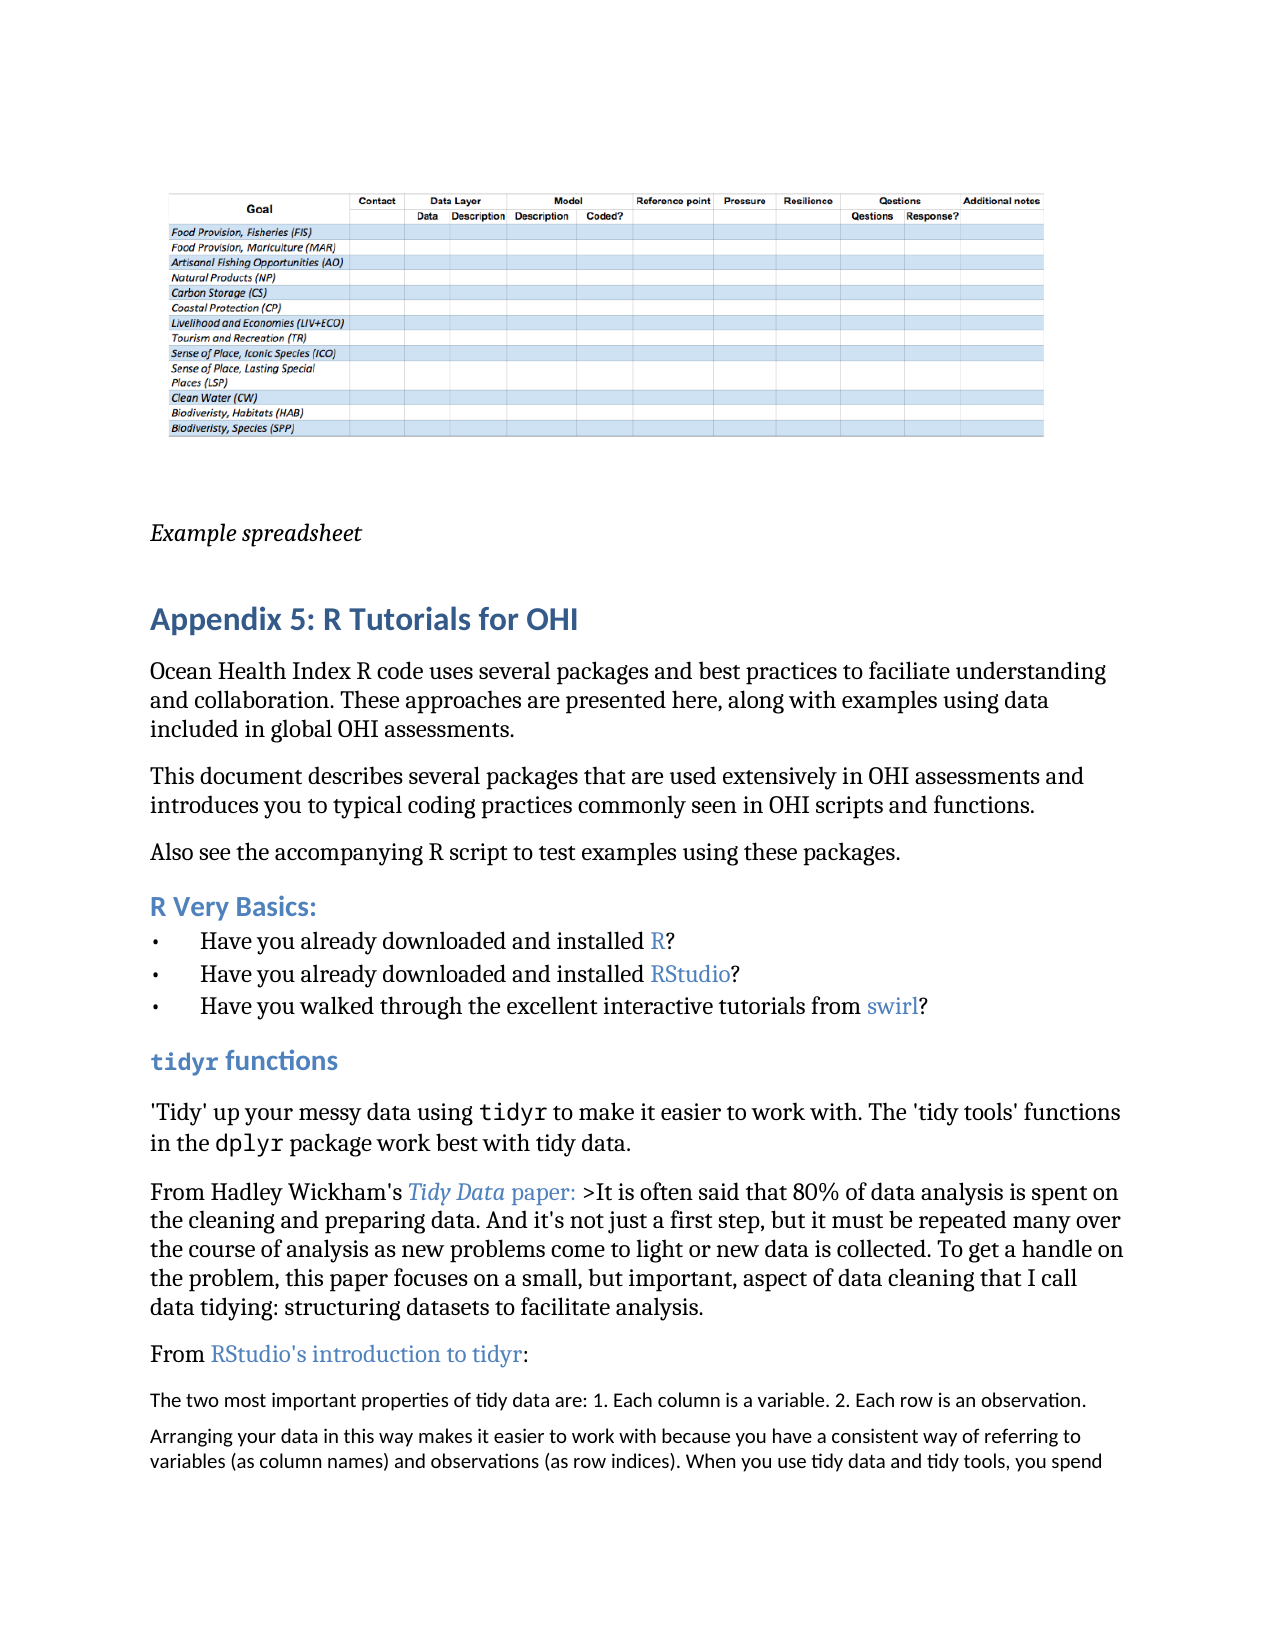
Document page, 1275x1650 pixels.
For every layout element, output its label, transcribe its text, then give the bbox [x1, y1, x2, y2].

list Have you already downloaded and installed R? [150, 927, 1125, 956]
text 'Tidy' up your messy data using tidyr to make it easier to work with. The 'tidy tools' functions in the dplyr package work best with tidy data. [150, 1096, 1125, 1159]
subtitle R Very Basics: [150, 888, 1125, 923]
subtitle Appendix 5: R Tutorials for OHI [150, 597, 1125, 638]
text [150, 1423, 1125, 1474]
list Have you walked through the excellent interactive tutorials from swirl? [150, 992, 1125, 1021]
text Ocean Health Index R code uses several packages and best practices to faciliate understanding and collaboration. These approaches are presented here, along with examples using data included in global OHI assessments. [150, 657, 1125, 743]
text The two most important properties of tidy data are: 1. Each column is a variable. 2. Each row is an observation. [150, 1387, 1125, 1413]
list Have you already downloaded and installed RStudio? [150, 960, 1125, 988]
text Also see the accompanying R script to test examples using these packages. [150, 838, 1125, 867]
text From Hadley Wickham's Tidy Data paper: >It is often said that 80% of data analysis is spent on the cleaning and preparing data. And it's not just a first step, but it must be repeated many over the course of analysis as new problems come to light or new data is collected. To get a handle on the problem, this paper focuses on a small, but important, aspect of data cleaning that I call data tidying: structuring datasets to facilitate analysis. [150, 1177, 1125, 1321]
subtitle tidyr functions [150, 1042, 1125, 1077]
text This document describes several packages that are used extensively in OHI assessments and introduces you to typical coding practices commonly seen in OHI scripts and functions. [150, 762, 1125, 819]
text Example spreadsheet [150, 519, 1125, 547]
picture [168, 150, 1044, 500]
text From RStudio's introduction to tidyr: [150, 1340, 1125, 1369]
